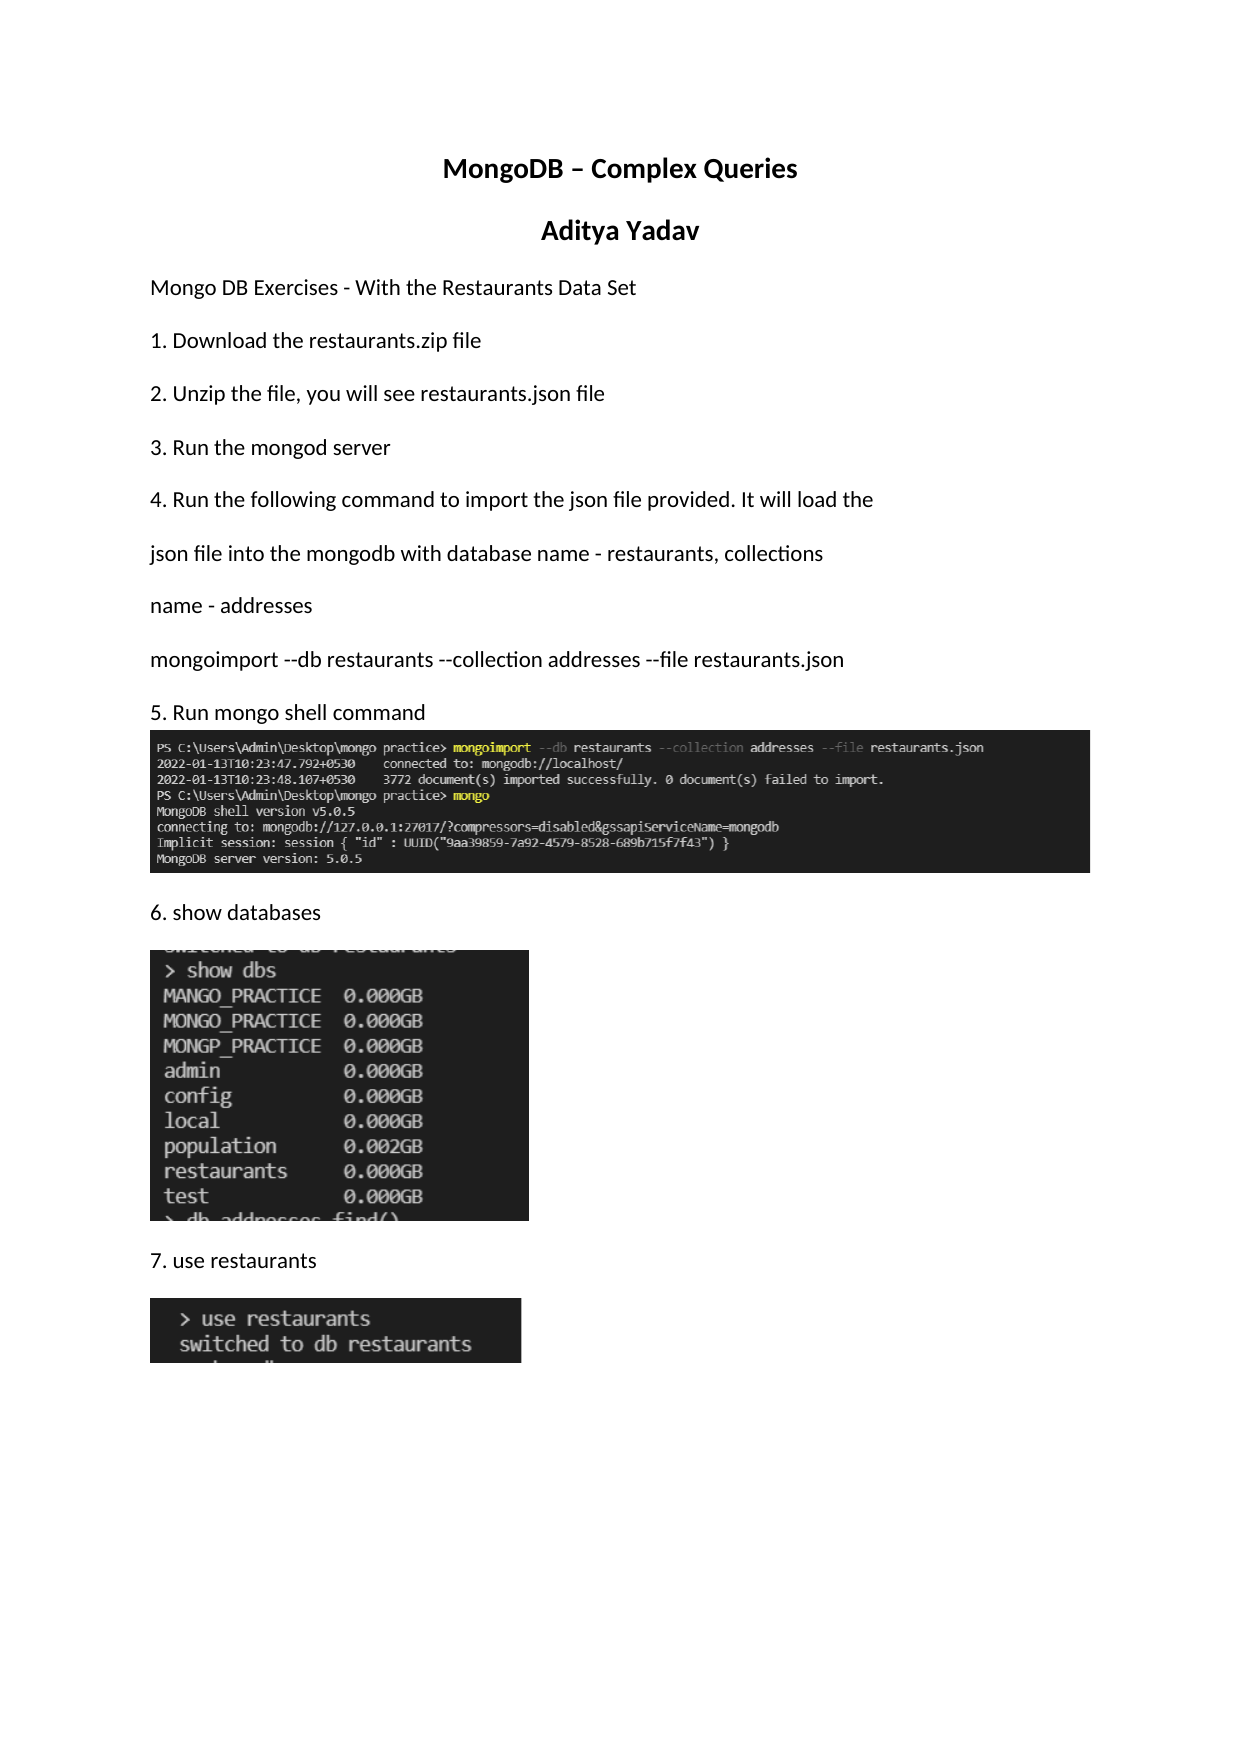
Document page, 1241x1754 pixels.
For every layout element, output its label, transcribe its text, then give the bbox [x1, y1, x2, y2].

text 7. use restaurants [150, 1246, 1090, 1274]
text name - addresses [150, 592, 1090, 620]
picture [150, 1298, 522, 1363]
text Mongo DB Exercises - With the Restaurants Data Set [150, 273, 1090, 302]
text 1. Download the restaurants.zip file [150, 327, 1090, 354]
text 6. show databases [150, 898, 1090, 926]
text 5. Run mongo shell command [150, 698, 1090, 730]
text 3. Run the mongod server [150, 433, 1090, 461]
text json file into the mongodb with database name - restaurants, collections [150, 539, 1090, 567]
text MongoDB – Complex Queries [150, 150, 1090, 186]
text Aditya Yadav [150, 212, 1090, 247]
text 2. Unzip the file, you will see restaurants.json file [150, 379, 1090, 408]
picture [150, 730, 1091, 873]
text mongoimport --db restaurants --collection addresses --file restaurants.json [150, 645, 1090, 673]
picture [150, 950, 529, 1221]
text 4. Run the following command to import the json file provided. It will load the [150, 486, 1090, 514]
